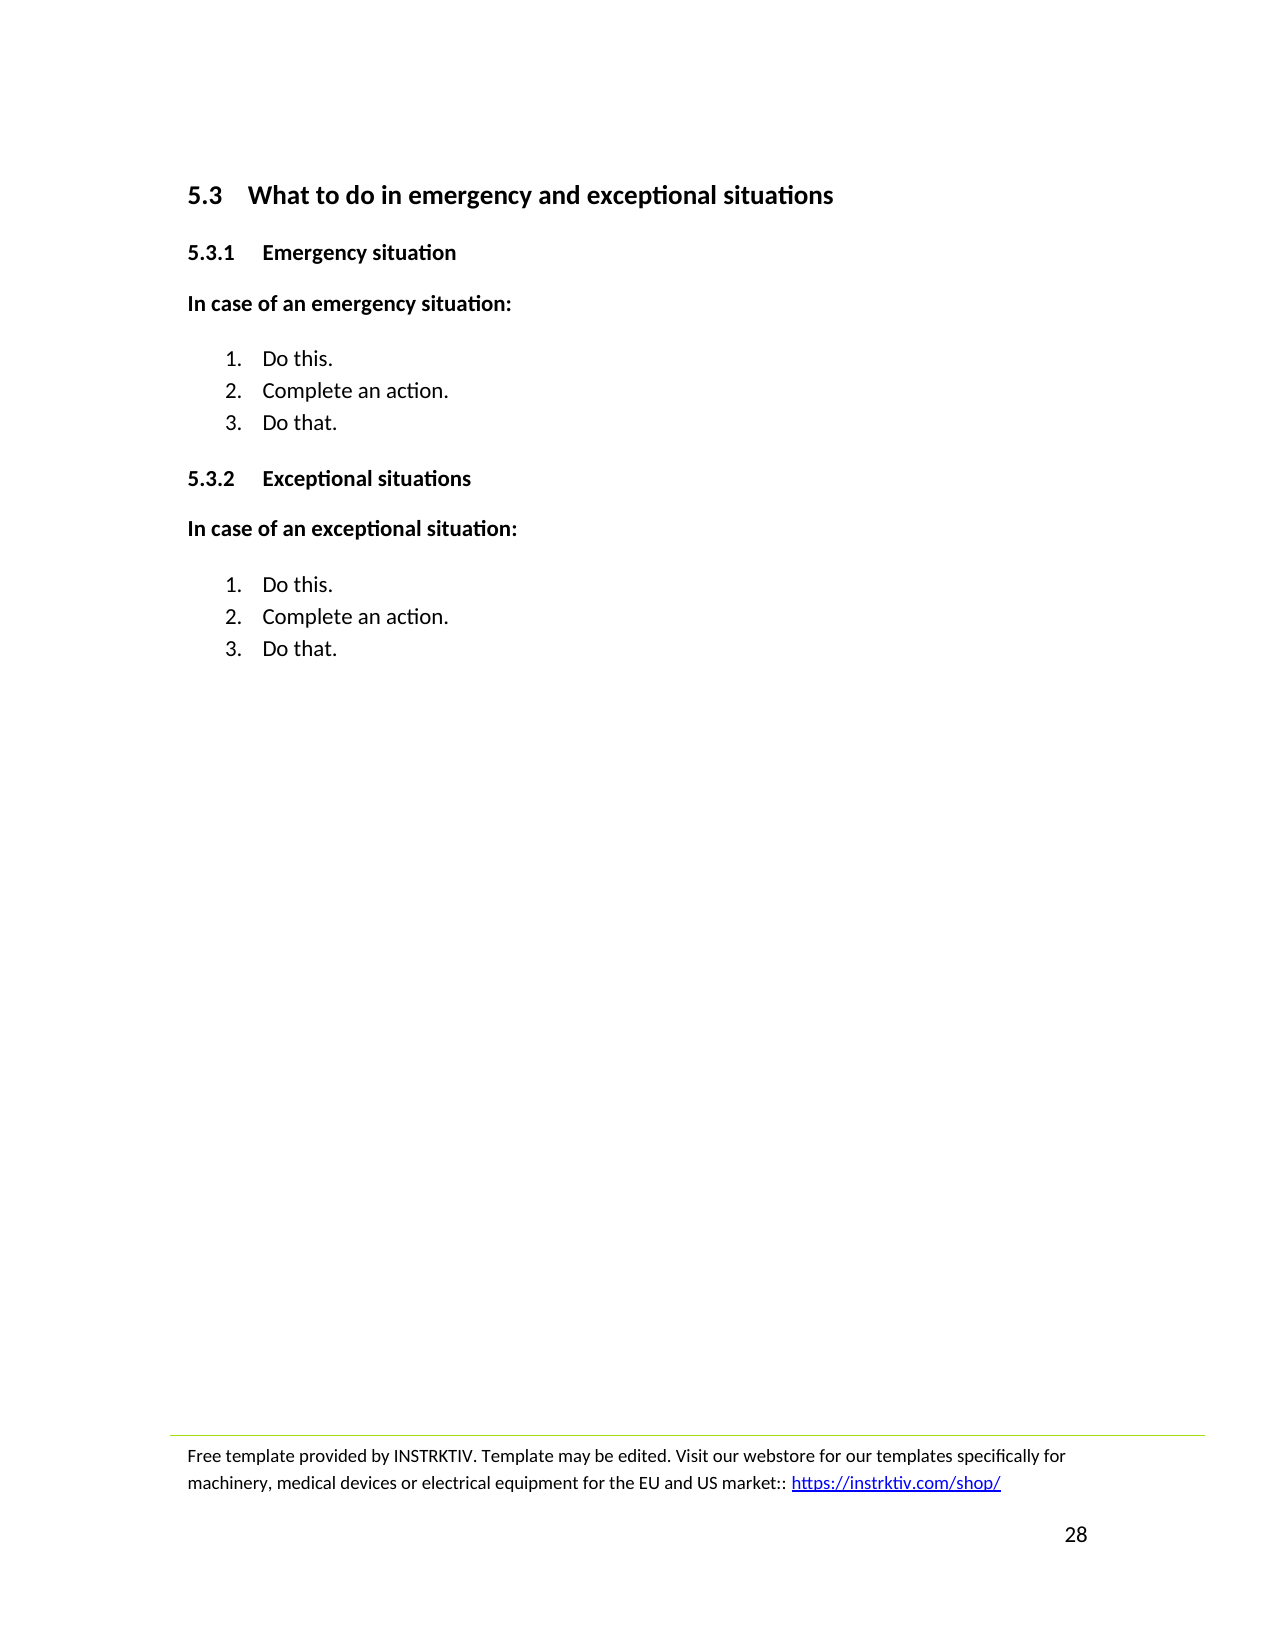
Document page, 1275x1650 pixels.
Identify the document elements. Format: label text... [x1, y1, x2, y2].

text In case of an emergency situation: [187, 289, 1087, 317]
list Do this. [225, 344, 1087, 372]
list Do this. [225, 570, 1087, 598]
list Complete an action. [225, 376, 1087, 404]
list Do that. [225, 634, 1087, 662]
subtitle What to do in emergency and exceptional situations [187, 178, 1087, 211]
list Complete an action. [225, 602, 1087, 630]
subtitle Emergency situation [187, 238, 1087, 266]
subtitle Exceptional situations [187, 464, 1087, 492]
text In case of an exceptional situation: [187, 514, 1087, 543]
list Do that. [225, 408, 1087, 437]
